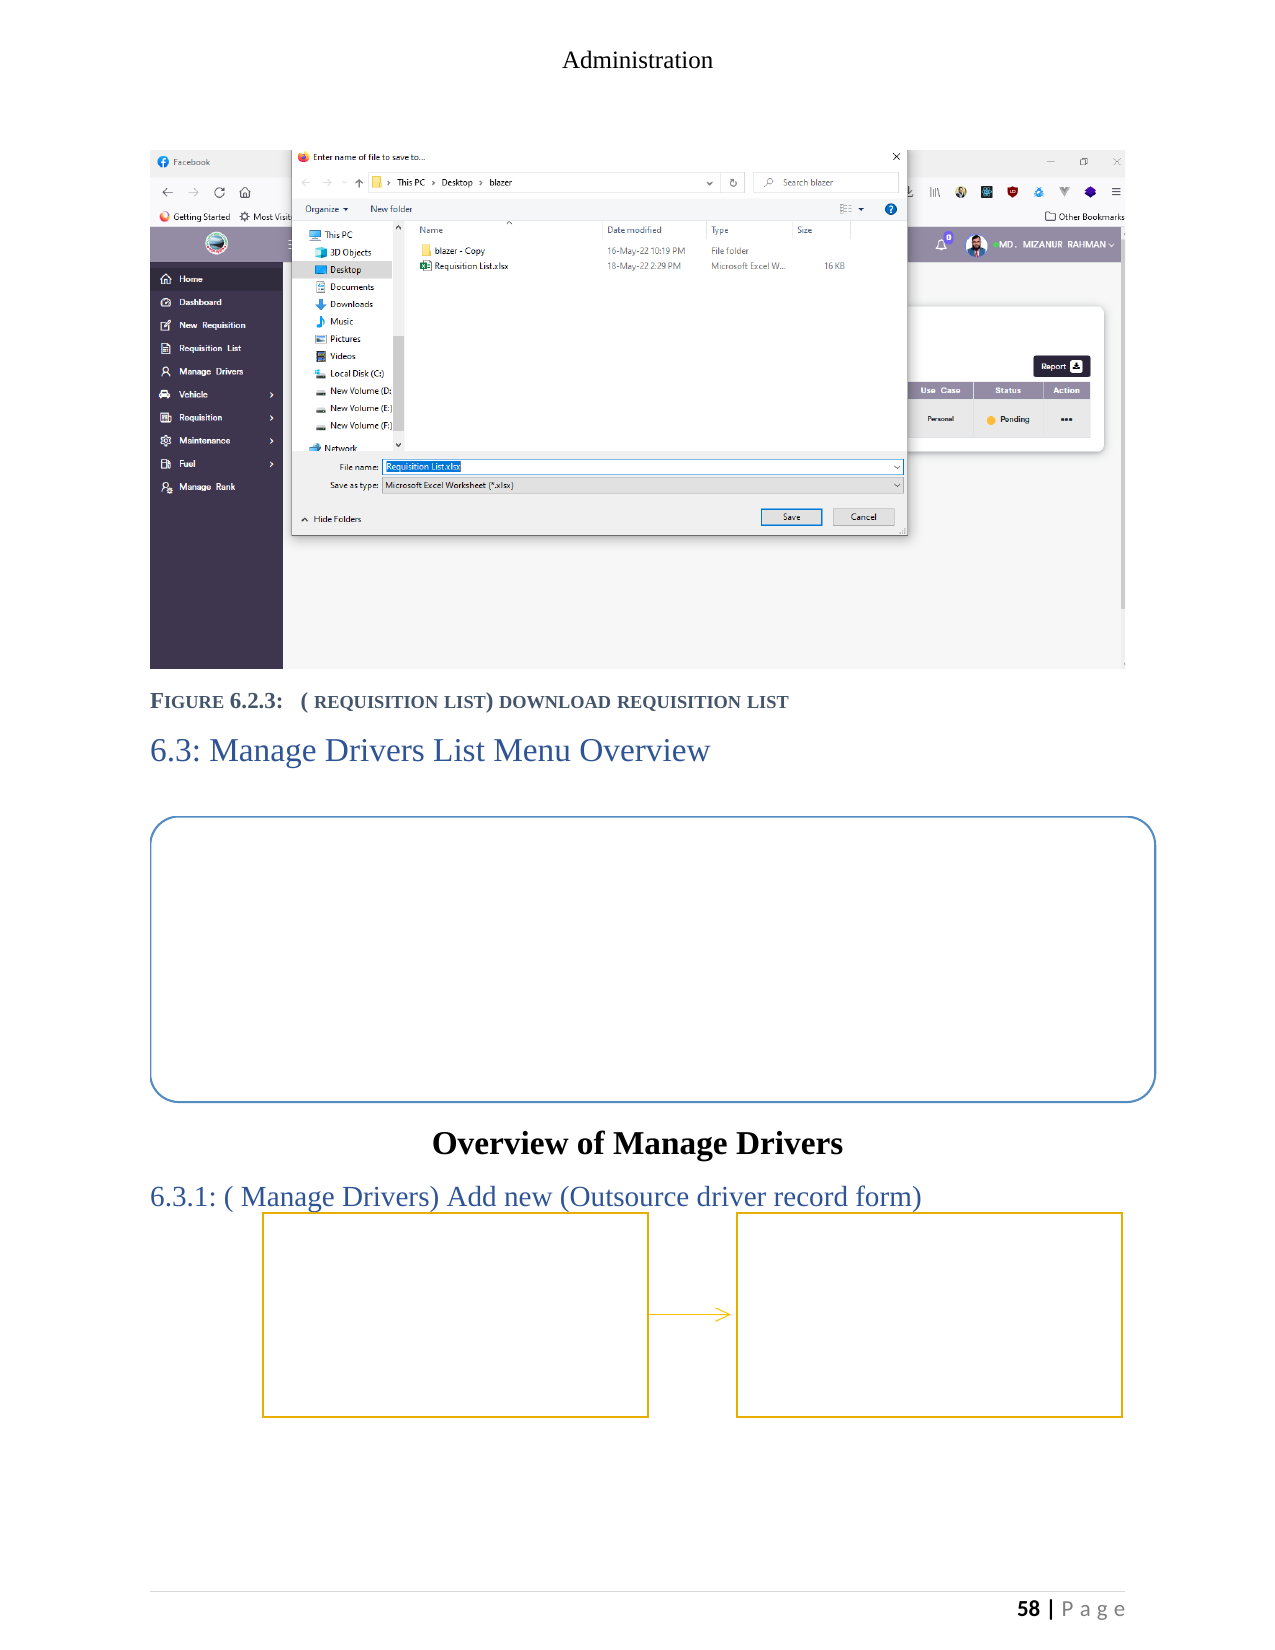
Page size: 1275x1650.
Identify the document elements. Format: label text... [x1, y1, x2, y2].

text Figure 6.2.3: ( requisition list) download requisition list [150, 687, 1125, 714]
subtitle 6.3.1: ( Manage Drivers) Add new (Outsource driver record form) [150, 1179, 1125, 1212]
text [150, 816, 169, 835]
subtitle 6.3: Manage Drivers List Menu Overview [150, 730, 1125, 769]
text Overview of Manage Drivers [150, 1084, 1125, 1162]
picture [150, 150, 1125, 669]
